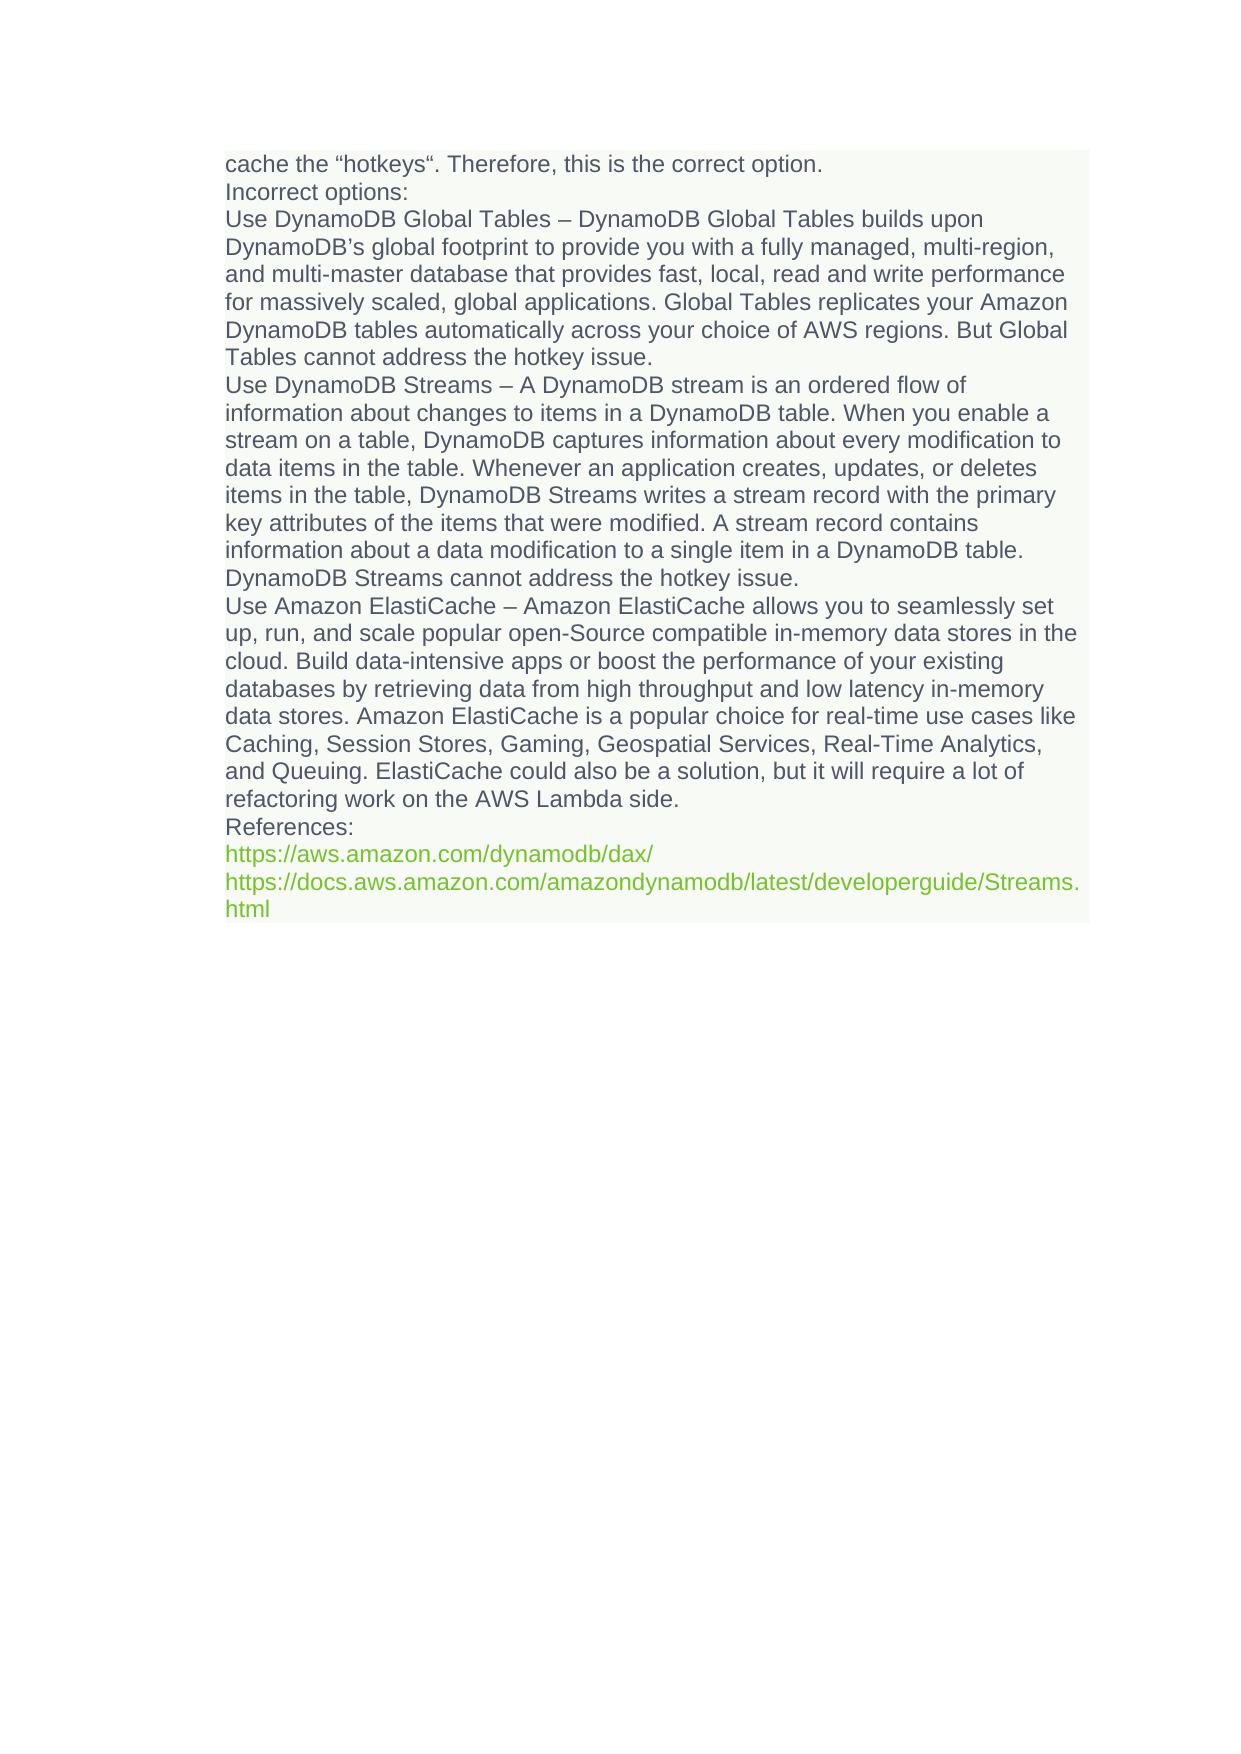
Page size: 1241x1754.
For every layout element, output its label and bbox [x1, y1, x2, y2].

text [225, 150, 1090, 923]
